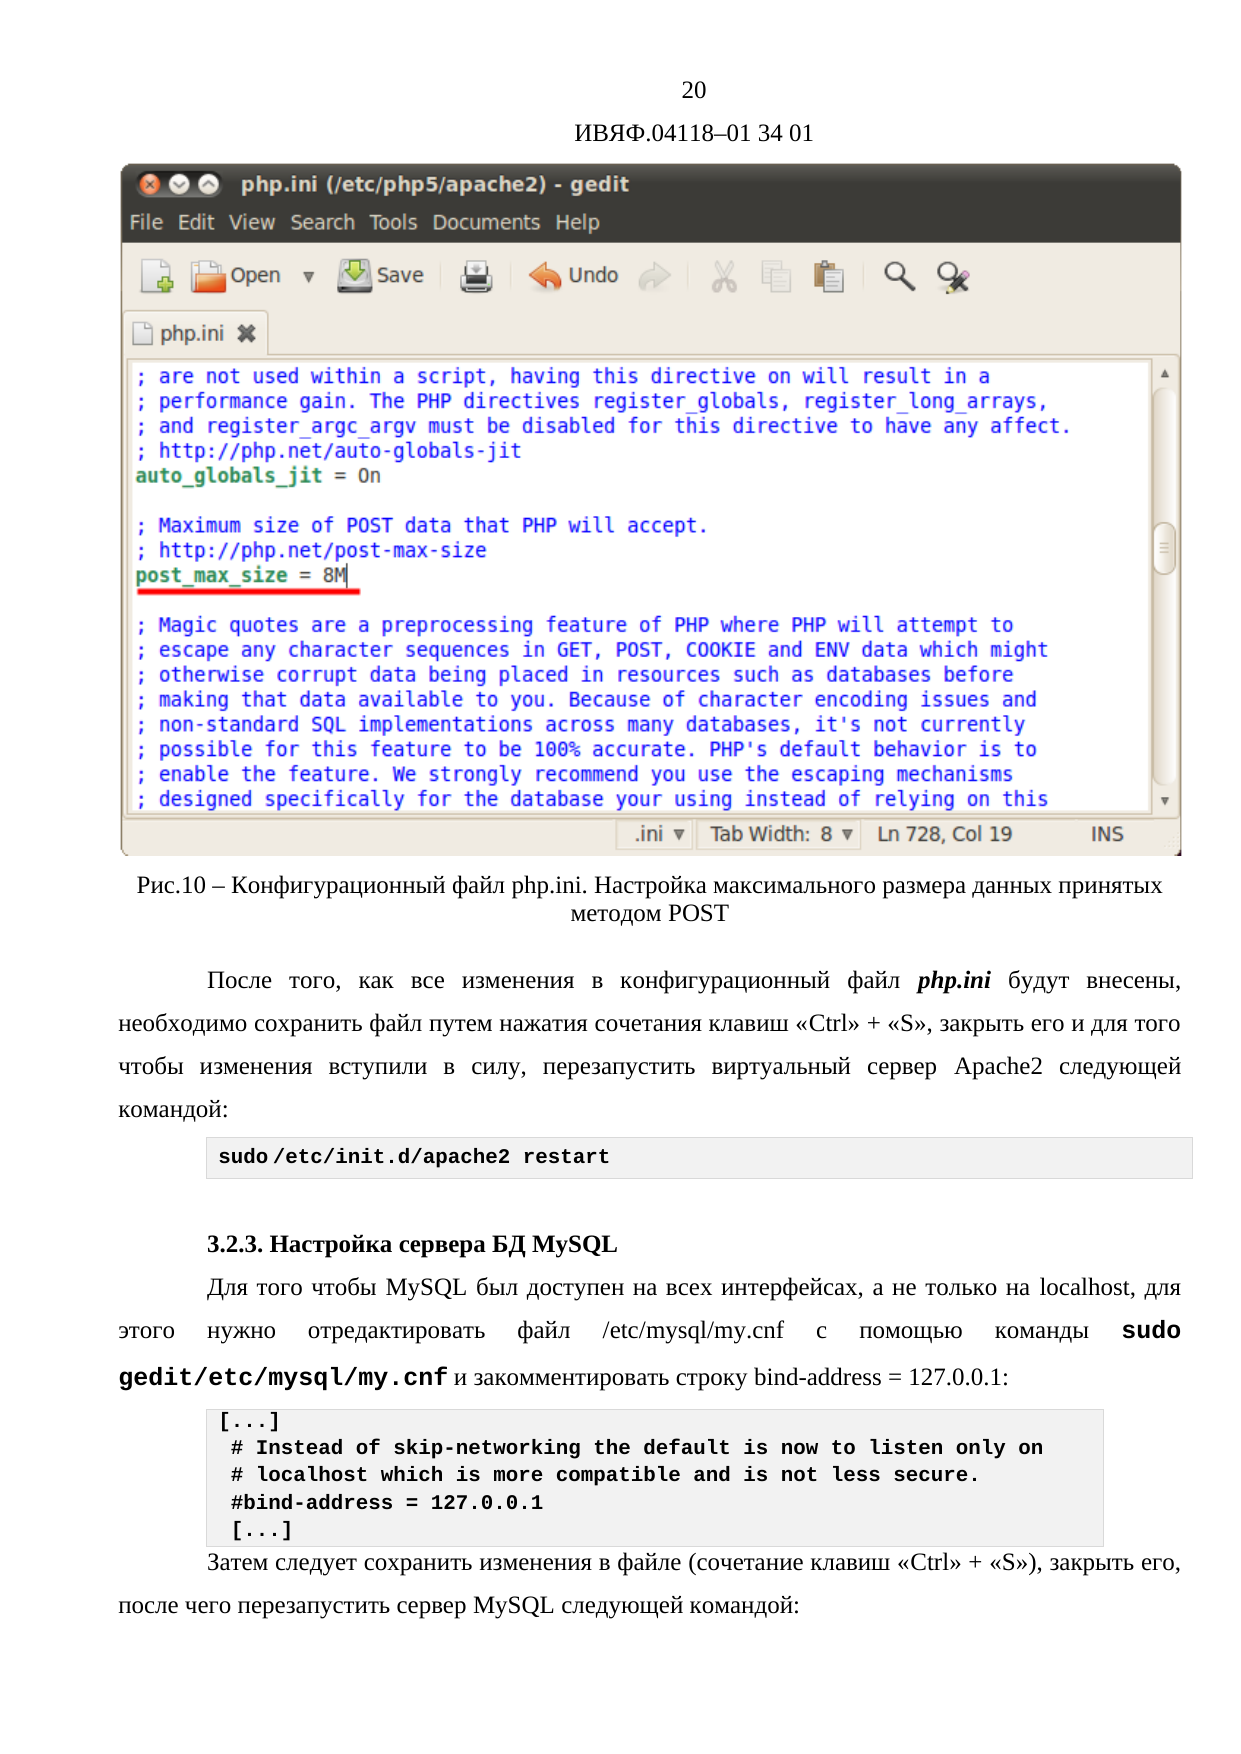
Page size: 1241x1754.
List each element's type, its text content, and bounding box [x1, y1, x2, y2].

picture [118, 161, 1182, 856]
text Рис.10 – Конфигурационный файл php.ini. Настройка максимального размера данных принятых методом POST [118, 870, 1181, 927]
text После того, как все изменения в конфигурационный файл php.ini будут внесены, необходимо сохранить файл путем нажатия сочетания клавиш «Ctrl» + «S», закрыть его и для того чтобы изменения вступили в силу, перезапустить виртуальный сервер Apache2 следующей командой: [118, 965, 1181, 1123]
table_header sudo /etc/init.d/apache2 restart [207, 1138, 1192, 1178]
text Для того чтобы MySQL был доступен на всех интерфейсах, а не только на localhost, для этого нужно отредактировать файл /etc/mysql/my.cnf с помощью команды sudo gedit/etc/mysql/my.cnf и закомментировать строку bind-address = 127.0.0.1: [118, 1272, 1181, 1393]
subtitle 3.2.3. Настройка сервера БД MySQL [118, 1229, 1181, 1258]
text Затем следует сохранить изменения в файле (сочетание клавиш «Ctrl» + «S»), закрыть его, после чего перезапустить сервер MySQL следующей командой: [118, 1547, 1181, 1619]
table_header [...] # Instead of skip-networking the default is now to listen only on # localhost which is more compatible and is not less secure. #bind-address = 127.0.0.1 [...] [207, 1410, 1103, 1546]
